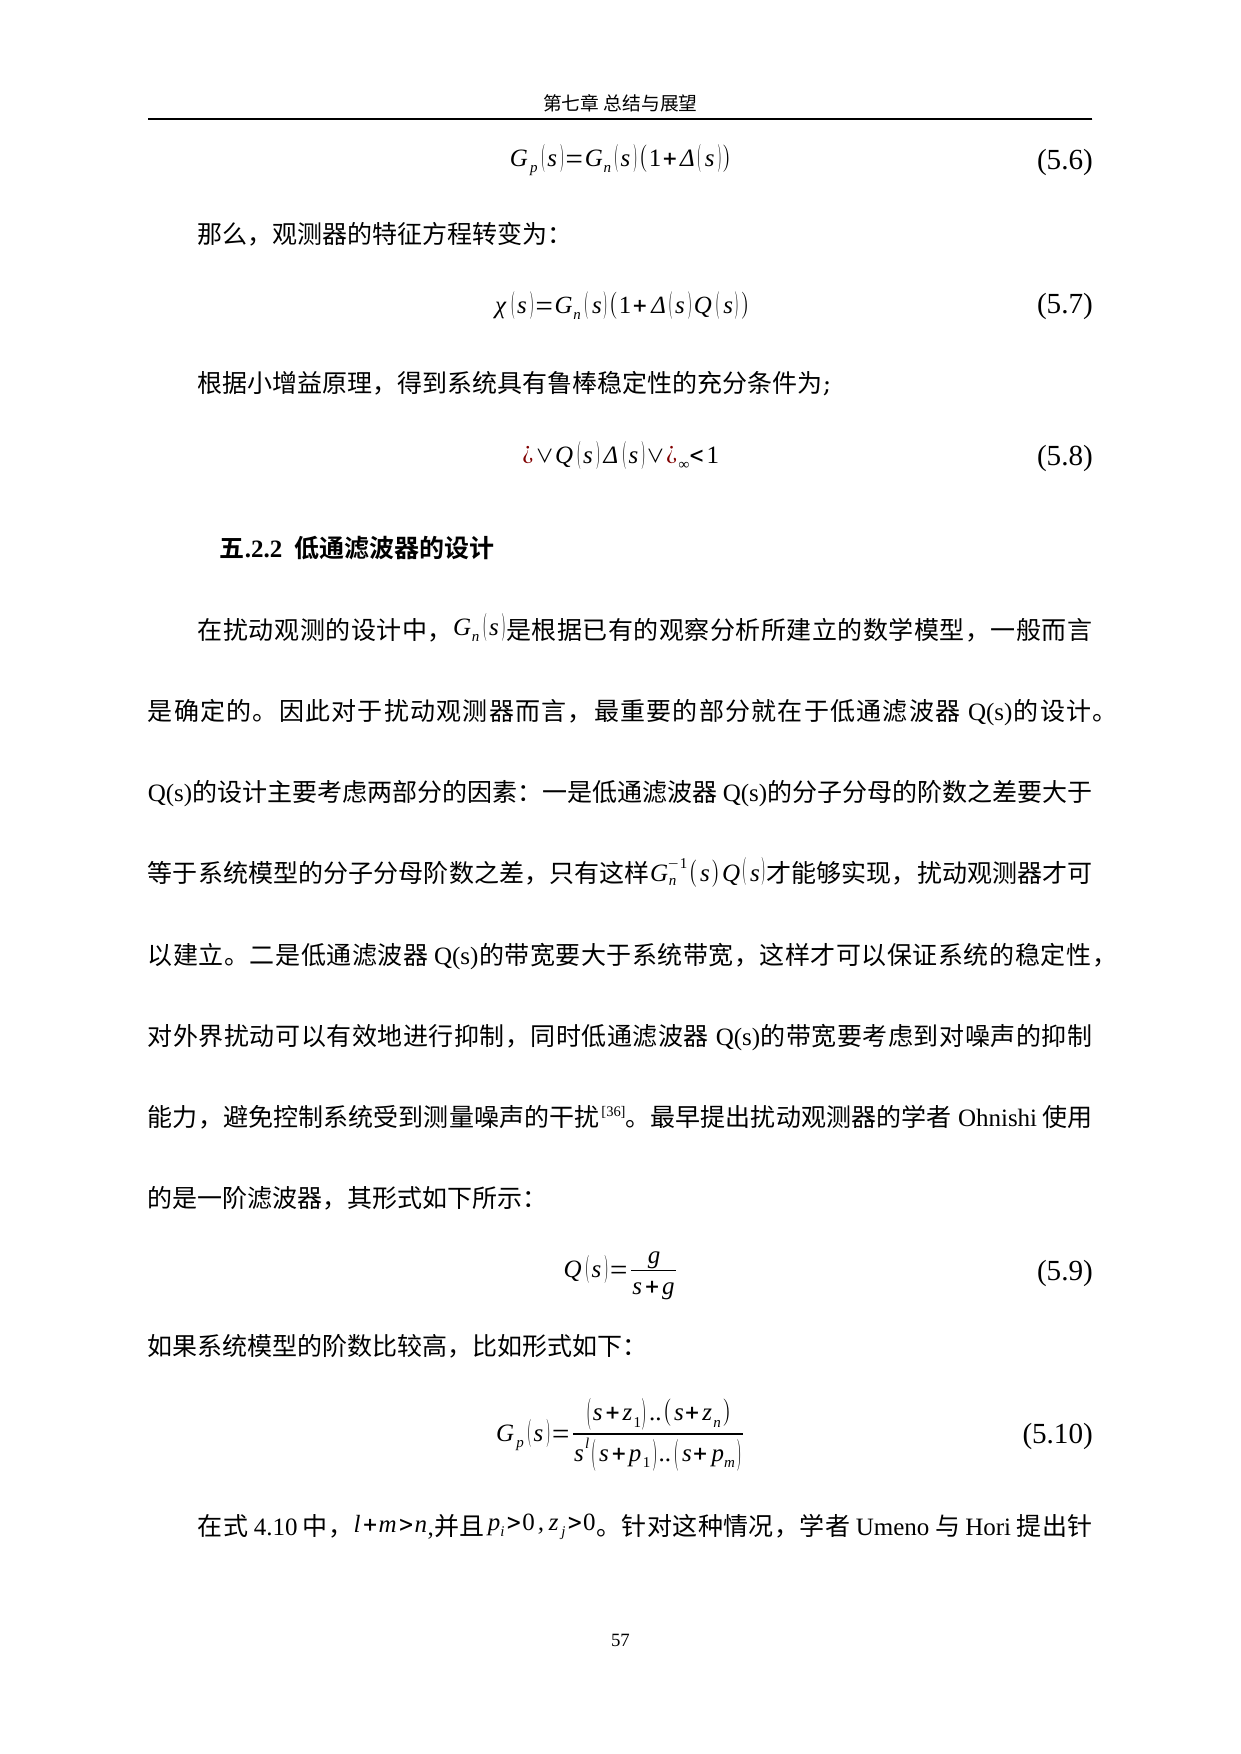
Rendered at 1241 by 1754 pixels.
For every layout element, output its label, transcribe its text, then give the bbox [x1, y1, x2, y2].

text (5.10) [148, 1386, 1092, 1483]
subtitle 低通滤波器的设计 [169, 514, 1071, 579]
text 根据小增益原理，得到系统具有鲁棒稳定性的充分条件为; [191, 349, 1092, 414]
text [148, 1492, 1092, 1557]
text (5.7) [148, 274, 1092, 339]
text 如果系统模型的阶数比较高，比如形式如下： [148, 1312, 1092, 1377]
text (5.6) [191, 127, 1092, 192]
text (5.8) [191, 423, 1092, 488]
text (5.9) [148, 1238, 1092, 1303]
text 在扰动观测的设计中，是根据已有的观察分析所建立的数学模型，一般而言是确定的。因此对于扰动观测器而言，最重要的部分就在于低通滤波器Q(s)的设计。Q(s)的设计主要考虑两部分的因素：一是低通滤波器Q(s)的分子分母的阶数之差要大于等于系统模型的分子分母阶数之差，只有这样才能够实现，扰动观测器才可以建立。二是低通滤波器Q(s)的带宽要大于系统带宽，这样才可以保证系统的稳定性，对外界扰动可以有效地进行抑制，同时低通滤波器Q(s)的带宽要考虑到对噪声的抑制能力，避免控制系统受到测量噪声的干扰[36]。最早提出扰动观测器的学者Ohnishi使用的是一阶滤波器，其形式如下所示： [148, 596, 1092, 1229]
text 那么，观测器的特征方程转变为： [148, 200, 1092, 265]
